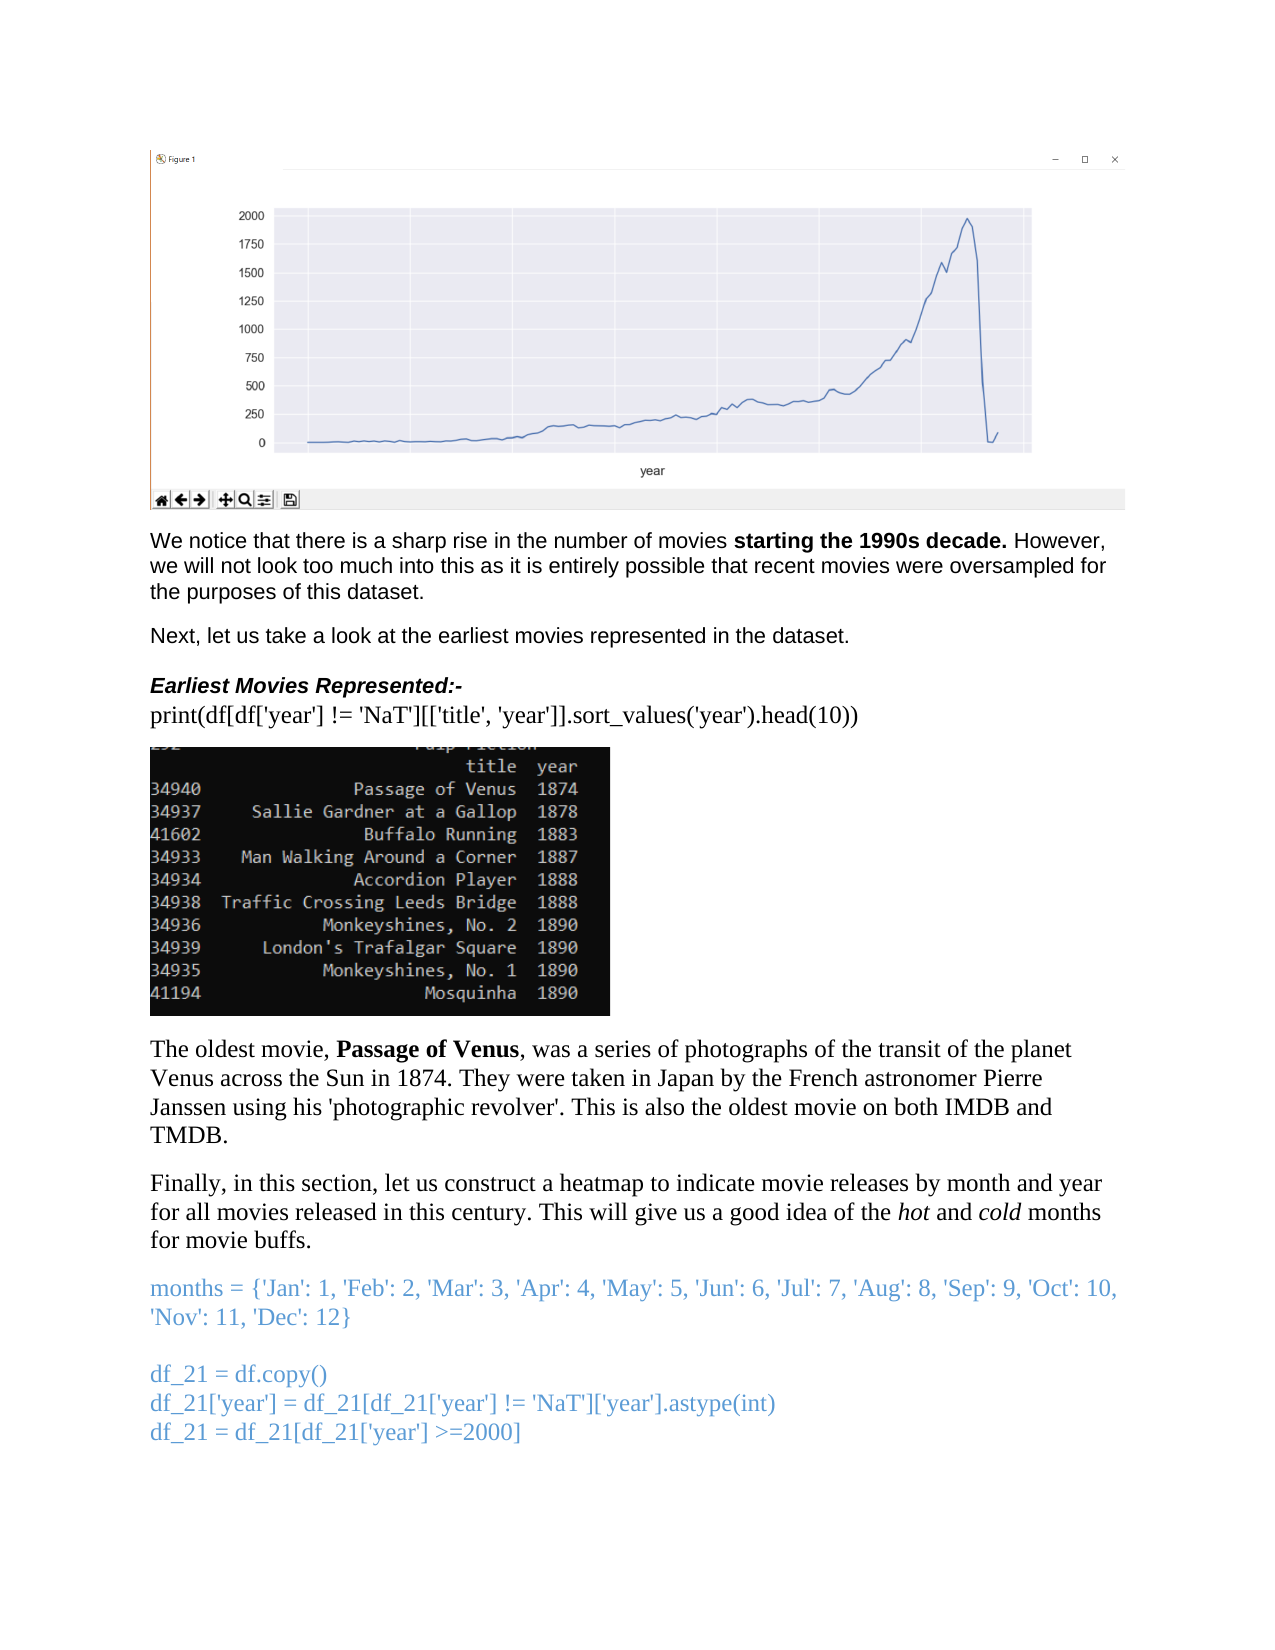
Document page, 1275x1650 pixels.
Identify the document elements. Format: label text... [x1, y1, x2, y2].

picture [150, 747, 611, 1016]
text print(df[df['year'] != 'NaT'][['title', 'year']].sort_values('year').head(10)) [150, 700, 1125, 729]
text Finally, in this section, let us construct a heatmap to indicate movie releases by month and year for all movies released in this century. This will give us a good idea of the hot and cold months for movie buffs. [150, 1168, 1125, 1254]
subtitle Earliest Movies Represented:- [150, 673, 1125, 698]
text df_21 = df.copy() [150, 1359, 1125, 1388]
text The oldest movie, Passage of Venus, was a series of photographs of the transit of the planet Venus across the Sun in 1874. They were taken in Japan by the French astronomer Pierre Janssen using his 'photographic revolver'. This is also the oldest movie on both IMDB and TMDB. [150, 1034, 1125, 1149]
picture [150, 150, 1125, 510]
text We notice that there is a sharp rise in the number of movies starting the 1990s decade. However, we will not look too much into this as it is entirely possible that recent movies were oversampled for the purposes of this dataset. [150, 528, 1125, 604]
text df_21 = df_21[df_21['year'] >=2000] [150, 1417, 1125, 1445]
text months = {'Jan': 1, 'Feb': 2, 'Mar': 3, 'Apr': 4, 'May': 5, 'Jun': 6, 'Jul': 7, 'Aug': 8, 'Sep': 9, 'Oct': 10, 'Nov': 11, 'Dec': 12} [150, 1273, 1125, 1330]
text Next, let us take a look at the earliest movies represented in the dataset. [150, 623, 1125, 648]
text df_21['year'] = df_21[df_21['year'] != 'NaT']['year'].astype(int) [150, 1388, 1125, 1417]
